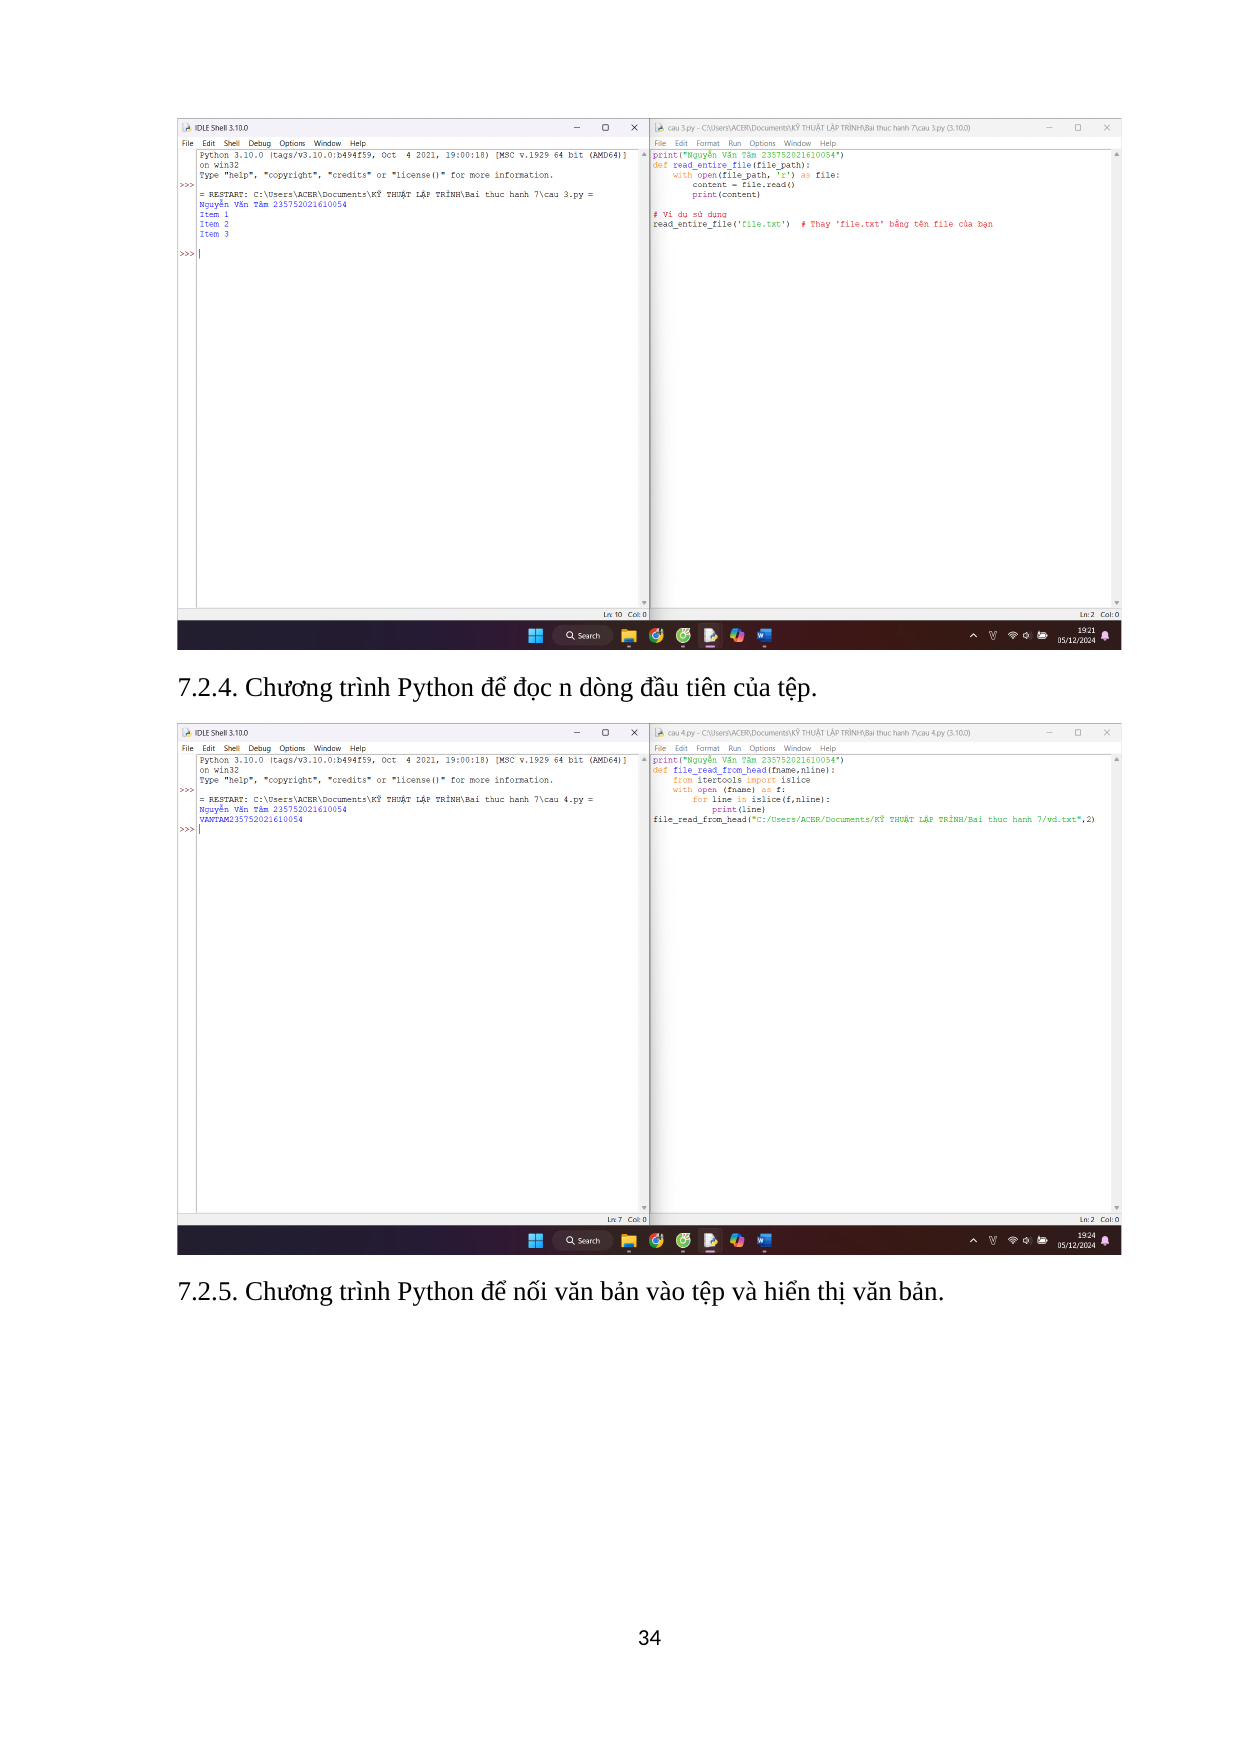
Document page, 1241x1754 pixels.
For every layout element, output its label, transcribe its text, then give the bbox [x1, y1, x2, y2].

picture [177, 723, 1122, 1255]
text 7.2.5. Chương trình Python để nối văn bản vào tệp và hiển thị văn bản. [177, 1275, 1121, 1306]
picture [177, 118, 1122, 650]
text 7.2.4. Chương trình Python để đọc n dòng đầu tiên của tệp. [177, 671, 1121, 702]
